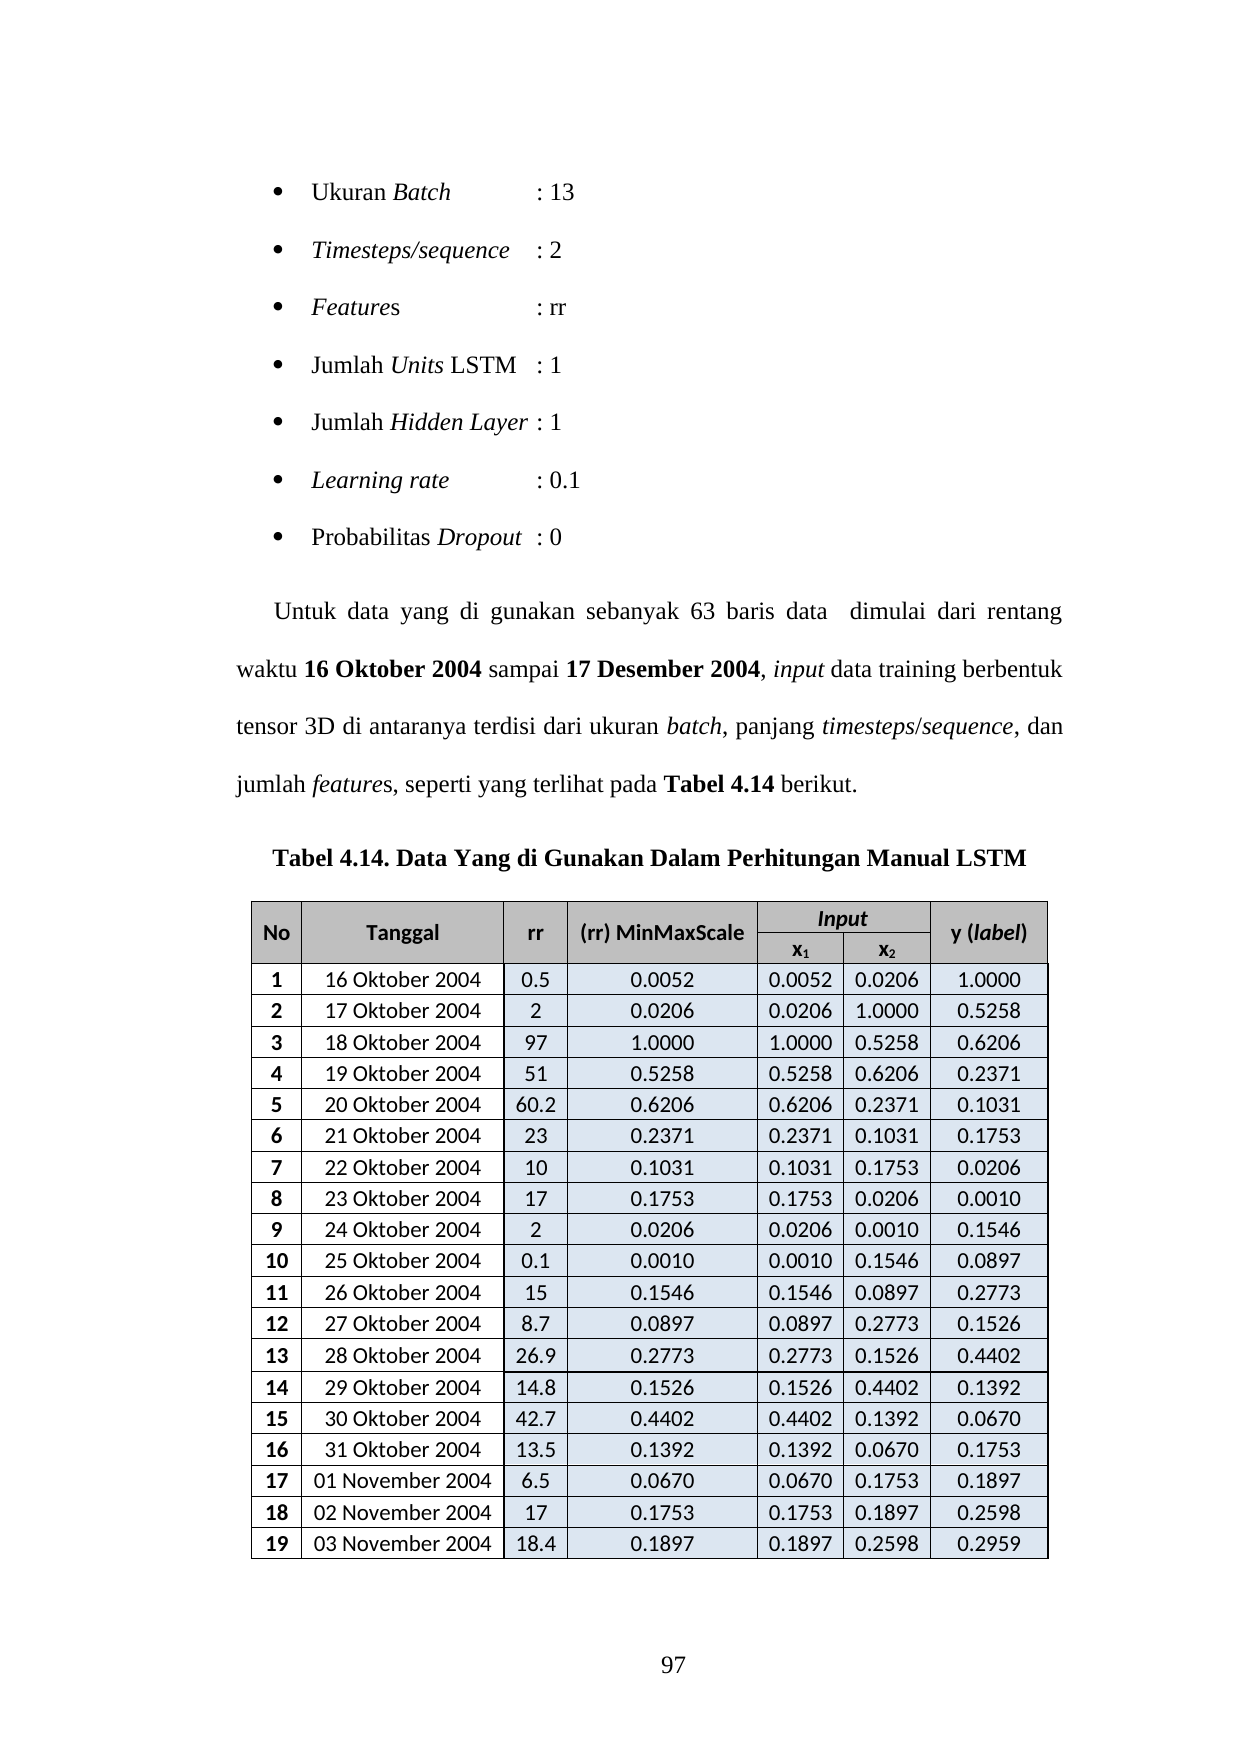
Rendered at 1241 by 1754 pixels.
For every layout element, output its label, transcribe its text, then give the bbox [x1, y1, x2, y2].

table_cell 6 [252, 1120, 301, 1151]
table_cell 0.0206 [844, 1183, 930, 1213]
table_cell 0.1753 [758, 1183, 843, 1213]
table_cell 10 [252, 1245, 301, 1276]
table_cell 19 Oktober 2004 [302, 1058, 503, 1088]
table_cell 0.6206 [758, 1089, 843, 1119]
table_cell 0.6206 [568, 1089, 757, 1119]
table_cell 0.0206 [568, 1214, 757, 1244]
table_cell 0.0206 [844, 964, 930, 994]
table_cell 0.2598 [931, 1497, 1047, 1527]
table_cell 0.1753 [844, 1466, 930, 1496]
table_cell 18 [252, 1497, 301, 1527]
table_cell 97 [505, 1027, 567, 1057]
table_cell 03 November 2004 [302, 1528, 503, 1558]
table_cell 0.2371 [758, 1120, 843, 1151]
table_cell 0.2371 [931, 1058, 1047, 1088]
table_cell 0.0897 [844, 1277, 930, 1307]
table_cell 0.1546 [844, 1245, 930, 1276]
table_cell 15 [252, 1403, 301, 1433]
table_cell 0.5 [505, 964, 567, 994]
table_cell 0.1897 [844, 1497, 930, 1527]
table_cell 0.1392 [568, 1434, 757, 1464]
table_cell x2 [844, 933, 930, 963]
table_cell 0.0206 [758, 1214, 843, 1244]
table_cell 0.0010 [568, 1245, 757, 1276]
table_cell 0.1897 [568, 1528, 757, 1558]
table_cell 0.2598 [844, 1528, 930, 1558]
table_cell 15 [505, 1277, 567, 1307]
table_cell 0.1526 [758, 1373, 843, 1402]
table_cell 1.0000 [568, 1027, 757, 1057]
table_cell 0.5258 [758, 1058, 843, 1088]
table_cell 28 Oktober 2004 [302, 1339, 503, 1371]
table_cell 0.2371 [568, 1120, 757, 1151]
table_cell 0.2773 [758, 1339, 843, 1371]
table_cell 0.1753 [931, 1434, 1047, 1464]
table_cell 26 Oktober 2004 [302, 1277, 503, 1307]
table_cell 1.0000 [844, 995, 930, 1026]
table_cell 26.9 [505, 1339, 567, 1371]
table_cell 29 Oktober 2004 [302, 1372, 503, 1402]
table_cell 0.1753 [758, 1497, 843, 1527]
table_cell 01 November 2004 [302, 1466, 503, 1496]
list Timesteps/sequence : 2 [274, 235, 1063, 263]
table_header No [252, 902, 301, 963]
table_cell 0.0897 [568, 1308, 757, 1338]
table_cell 0.0670 [568, 1466, 757, 1496]
table_cell 30 Oktober 2004 [302, 1403, 503, 1433]
table_cell 17 [252, 1466, 301, 1496]
list Features : rr [274, 292, 1063, 321]
table_cell 23 [505, 1120, 567, 1151]
table_cell 11 [252, 1277, 301, 1307]
table_cell 3 [252, 1027, 301, 1057]
table_cell 0.4402 [758, 1403, 843, 1433]
table_cell 0.1897 [758, 1528, 843, 1558]
table_cell 0.0206 [758, 995, 843, 1026]
table_cell 7 [252, 1152, 301, 1182]
table_cell 60.2 [505, 1089, 567, 1119]
table_cell 0.2773 [931, 1277, 1047, 1307]
table_cell 0.1546 [568, 1277, 757, 1307]
table_cell 0.1526 [844, 1339, 930, 1371]
table_cell 13 [252, 1339, 301, 1371]
table_cell 1.0000 [931, 964, 1047, 994]
table_cell 27 Oktober 2004 [302, 1308, 503, 1338]
table_cell 2 [505, 995, 567, 1026]
table_cell 1 [252, 964, 301, 994]
table_cell 18.4 [505, 1528, 567, 1558]
table_cell 6.5 [505, 1466, 567, 1496]
table_cell 0.1753 [844, 1152, 930, 1182]
table_cell 17 Oktober 2004 [302, 995, 503, 1026]
list Jumlah Units LSTM : 1 [274, 350, 1063, 378]
table_cell 20 Oktober 2004 [302, 1089, 503, 1119]
table_cell 12 [252, 1308, 301, 1338]
table_cell 0.5258 [844, 1027, 930, 1057]
table_cell 0.1031 [568, 1152, 757, 1182]
table_cell 0.1753 [931, 1120, 1047, 1151]
table_header Tanggal [302, 902, 503, 963]
table_cell 0.0010 [931, 1183, 1047, 1213]
table_cell 17 [505, 1183, 567, 1213]
table_cell 31 Oktober 2004 [302, 1434, 503, 1464]
table_header y (label) [931, 902, 1047, 963]
table_cell 0.1897 [931, 1466, 1047, 1496]
table_cell 0.4402 [931, 1339, 1047, 1371]
table_cell 02 November 2004 [302, 1497, 503, 1527]
table_cell 4 [252, 1058, 301, 1088]
list Ukuran Batch : 13 [274, 177, 1063, 206]
table_cell 1.0000 [758, 1027, 843, 1057]
table_cell 42.7 [505, 1403, 567, 1433]
table_cell 0.0010 [844, 1214, 930, 1244]
table_header (rr) MinMaxScale [568, 902, 757, 963]
table_cell 0.0670 [758, 1466, 843, 1496]
table_cell 0.1392 [931, 1373, 1047, 1402]
table_cell 0.4402 [568, 1403, 757, 1433]
table_cell 14.8 [505, 1373, 567, 1402]
table_cell x1 [758, 933, 843, 963]
table_cell 16 [252, 1434, 301, 1464]
table_cell 0.0670 [931, 1403, 1047, 1433]
table_cell 17 [505, 1497, 567, 1527]
table_cell 0.5258 [568, 1058, 757, 1088]
table_cell 0.0897 [931, 1245, 1047, 1276]
table_header Input [758, 902, 930, 932]
table_cell 0.5258 [931, 995, 1047, 1026]
table_cell 24 Oktober 2004 [302, 1214, 503, 1244]
table_cell 0.1753 [568, 1183, 757, 1213]
table_cell 21 Oktober 2004 [302, 1120, 503, 1151]
table_cell 13.5 [505, 1434, 567, 1464]
table_cell 0.0010 [758, 1245, 843, 1276]
table_cell 19 [252, 1528, 301, 1558]
table_cell 0.1526 [931, 1308, 1047, 1338]
list Learning rate : 0.1 [274, 465, 1063, 493]
table_cell 0.1753 [568, 1497, 757, 1527]
table_cell 14 [252, 1372, 301, 1402]
table_cell 51 [505, 1058, 567, 1088]
table_cell 0.6206 [931, 1027, 1047, 1057]
table_cell 0.1031 [758, 1152, 843, 1182]
table_cell 2 [505, 1214, 567, 1244]
table_cell 16 Oktober 2004 [302, 964, 503, 994]
list Jumlah Hidden Layer : 1 [274, 407, 1063, 436]
table_cell 8 [252, 1183, 301, 1213]
table_cell 18 Oktober 2004 [302, 1027, 503, 1057]
table_cell 5 [252, 1089, 301, 1119]
table_cell 0.1 [505, 1245, 567, 1276]
table_cell 22 Oktober 2004 [302, 1152, 503, 1182]
table_cell 0.2371 [844, 1089, 930, 1119]
table_cell 0.0897 [758, 1308, 843, 1338]
table_cell 0.2773 [844, 1308, 930, 1338]
table_cell 0.2959 [931, 1528, 1047, 1558]
table_cell 9 [252, 1214, 301, 1244]
table_cell 0.0670 [844, 1434, 930, 1464]
table_cell 0.1031 [931, 1089, 1047, 1119]
table_cell 0.0052 [758, 964, 843, 994]
table_cell 0.6206 [844, 1058, 930, 1088]
table_cell 8.7 [505, 1308, 567, 1338]
table_cell 0.1546 [931, 1214, 1047, 1244]
table_cell 2 [252, 995, 301, 1026]
table_cell 10 [505, 1152, 567, 1182]
table_cell 0.2773 [568, 1339, 757, 1371]
table_cell 0.1392 [844, 1403, 930, 1433]
table_cell 0.0052 [568, 964, 757, 994]
table_cell 0.0206 [931, 1152, 1047, 1182]
list Probabilitas Dropout : 0 [274, 522, 1063, 551]
table_cell 0.1031 [844, 1120, 930, 1151]
table_cell 25 Oktober 2004 [302, 1245, 503, 1276]
table_cell 0.1546 [758, 1277, 843, 1307]
table_header rr [504, 902, 567, 963]
table_cell 23 Oktober 2004 [302, 1183, 503, 1213]
table_cell 0.0206 [568, 995, 757, 1026]
table_cell 0.1526 [568, 1373, 757, 1402]
table_cell 0.1392 [758, 1434, 843, 1464]
table_cell 0.4402 [844, 1373, 930, 1402]
